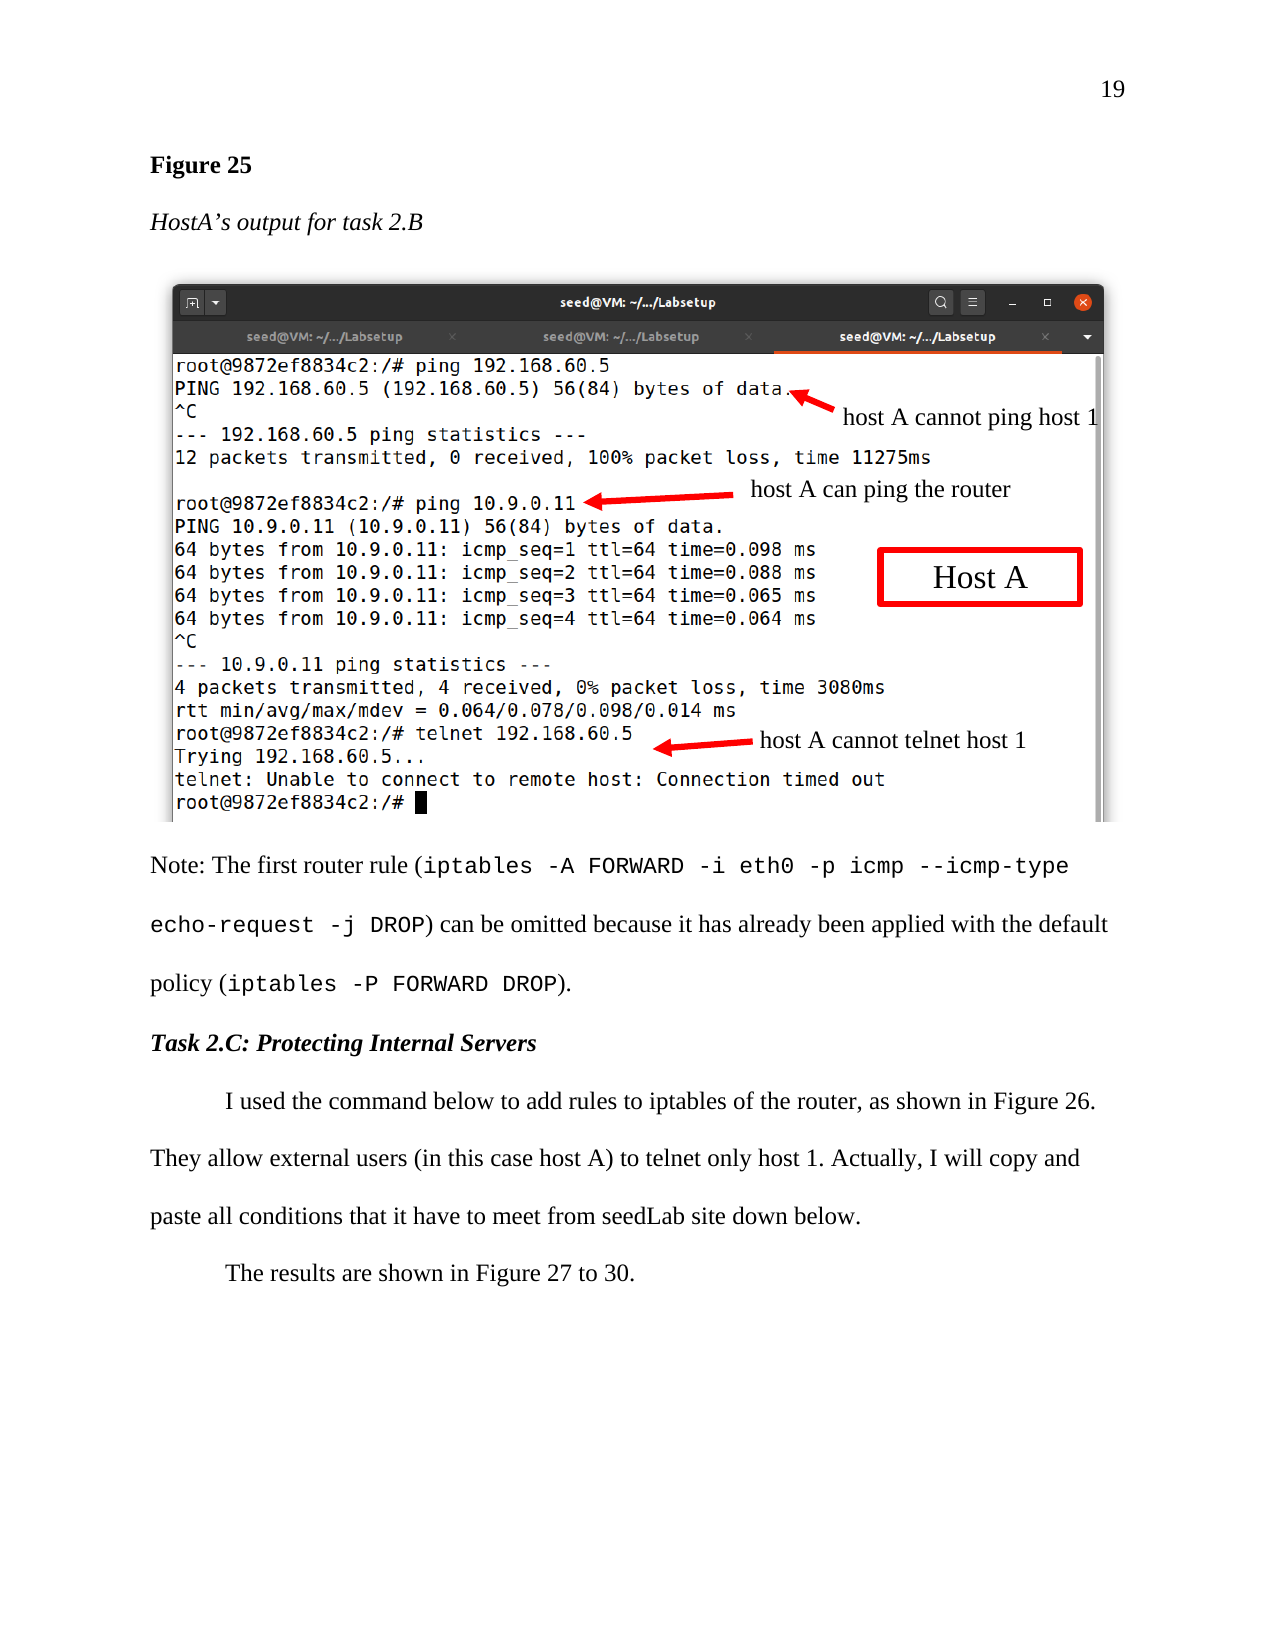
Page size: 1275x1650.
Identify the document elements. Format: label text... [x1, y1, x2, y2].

picture [150, 265, 1125, 822]
text Task 2.C: Protecting Internal Servers [150, 1028, 1125, 1057]
text The results are shown in Figure 27 to 30. [150, 1258, 1125, 1287]
text Figure 25 [150, 150, 1125, 179]
text HostA’s output for task 2.B [150, 207, 1125, 236]
text I used the command below to add rules to iptables of the router, as shown in Figure 26. They allow external users (in this case host A) to telnet only host 1. Actually, I will copy and paste all conditions that it have to meet from seedLab site down below. [150, 1086, 1125, 1229]
text Note: The first router rule (iptables -A FORWARD -i eth0 -p icmp --icmp-type echo-request -j DROP) can be omitted because it has already been applied with the default policy (iptables -P FORWARD DROP). [150, 850, 1125, 998]
